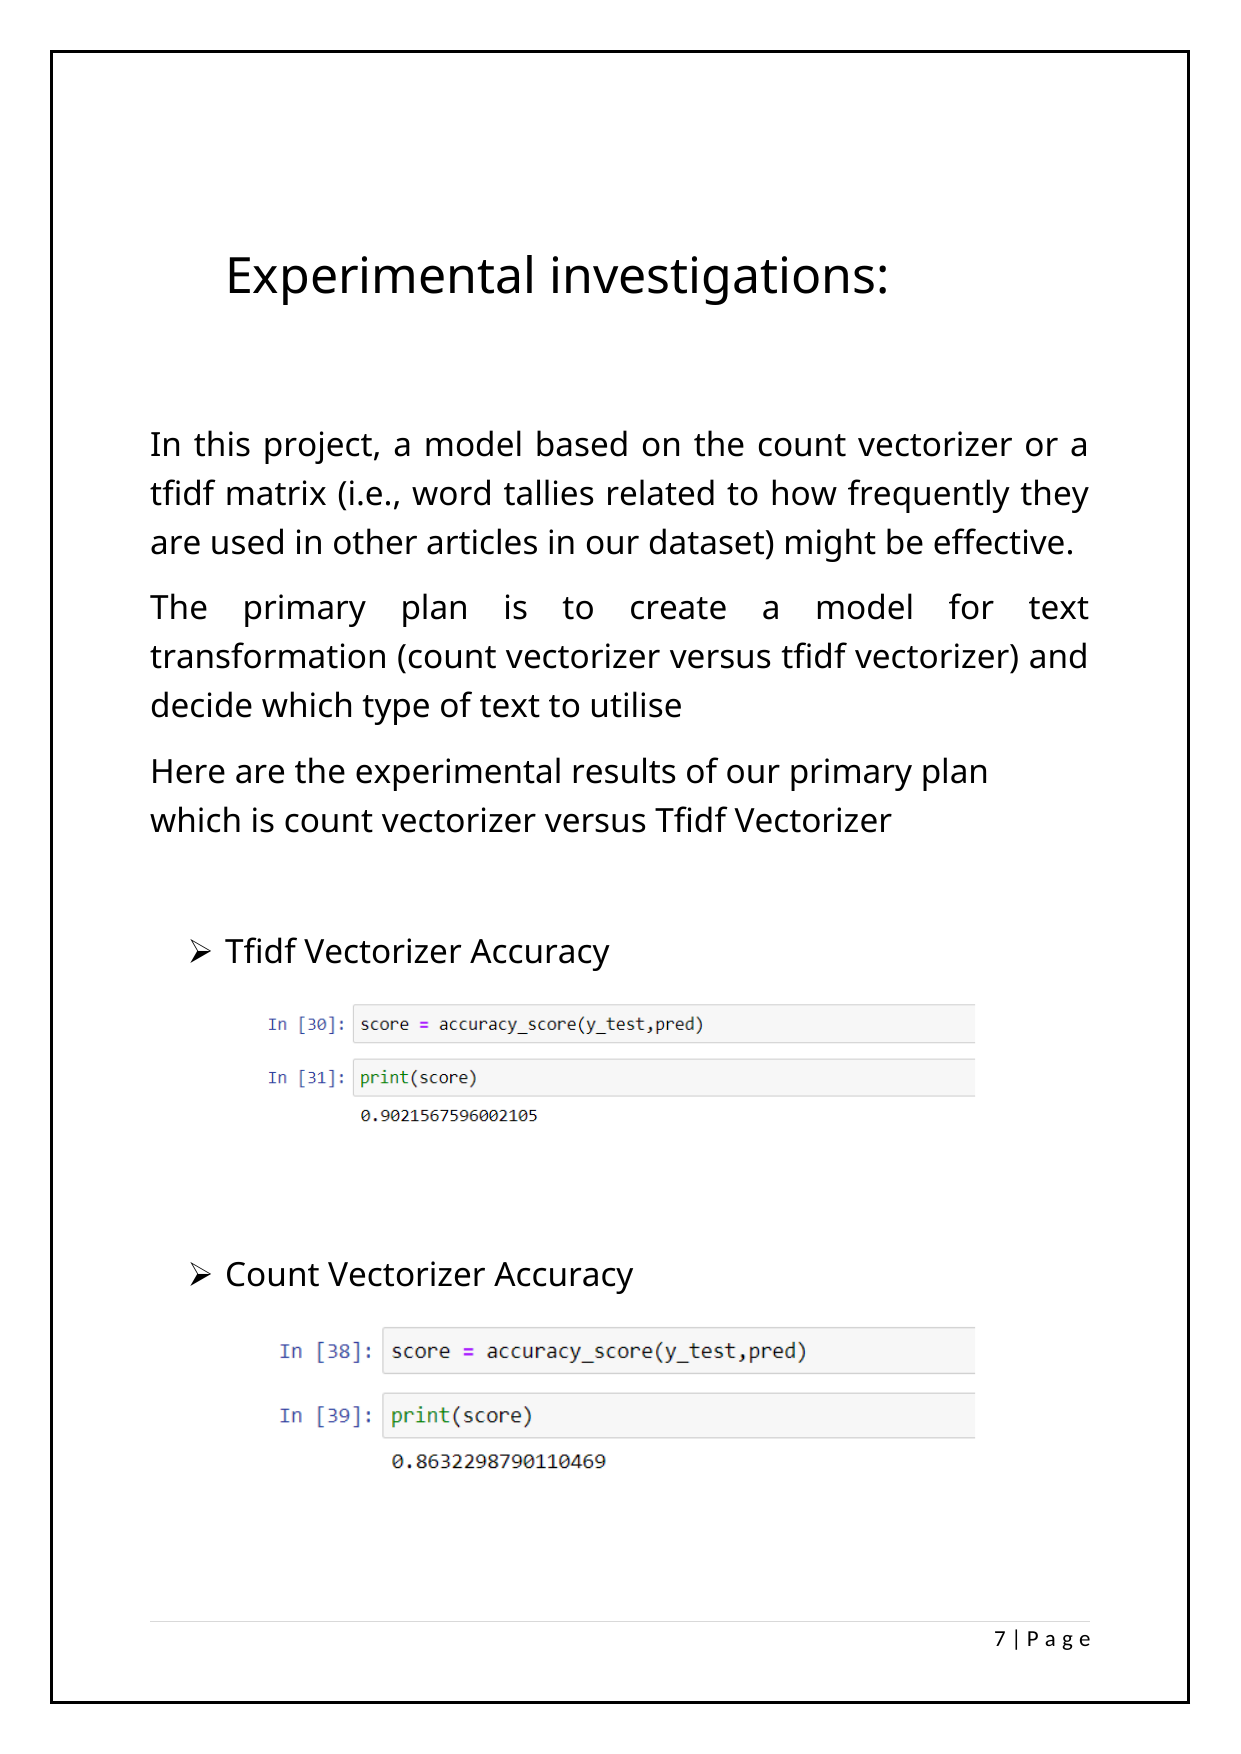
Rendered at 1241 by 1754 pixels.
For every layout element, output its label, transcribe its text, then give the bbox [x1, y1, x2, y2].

text Experimental investigations: [225, 240, 1090, 308]
text In this project, a model based on the count vectorizer or a tfidf matrix (i.e., word tallies related to how frequently they are used in other articles in our dataset) might be effective. [150, 421, 1090, 564]
picture [225, 993, 976, 1138]
text The primary plan is to create a model for text transformation (count vectorizer versus tfidf vectorizer) and decide which type of text to utilise [150, 584, 1090, 727]
list Tfidf Vectorizer Accuracy [187, 928, 1090, 973]
list Count Vectorizer Accuracy [187, 1251, 1090, 1296]
text Here are the experimental results of our primary plan which is count vectorizer versus Tfidf Vectorizer [150, 748, 1090, 842]
picture [225, 1316, 976, 1493]
